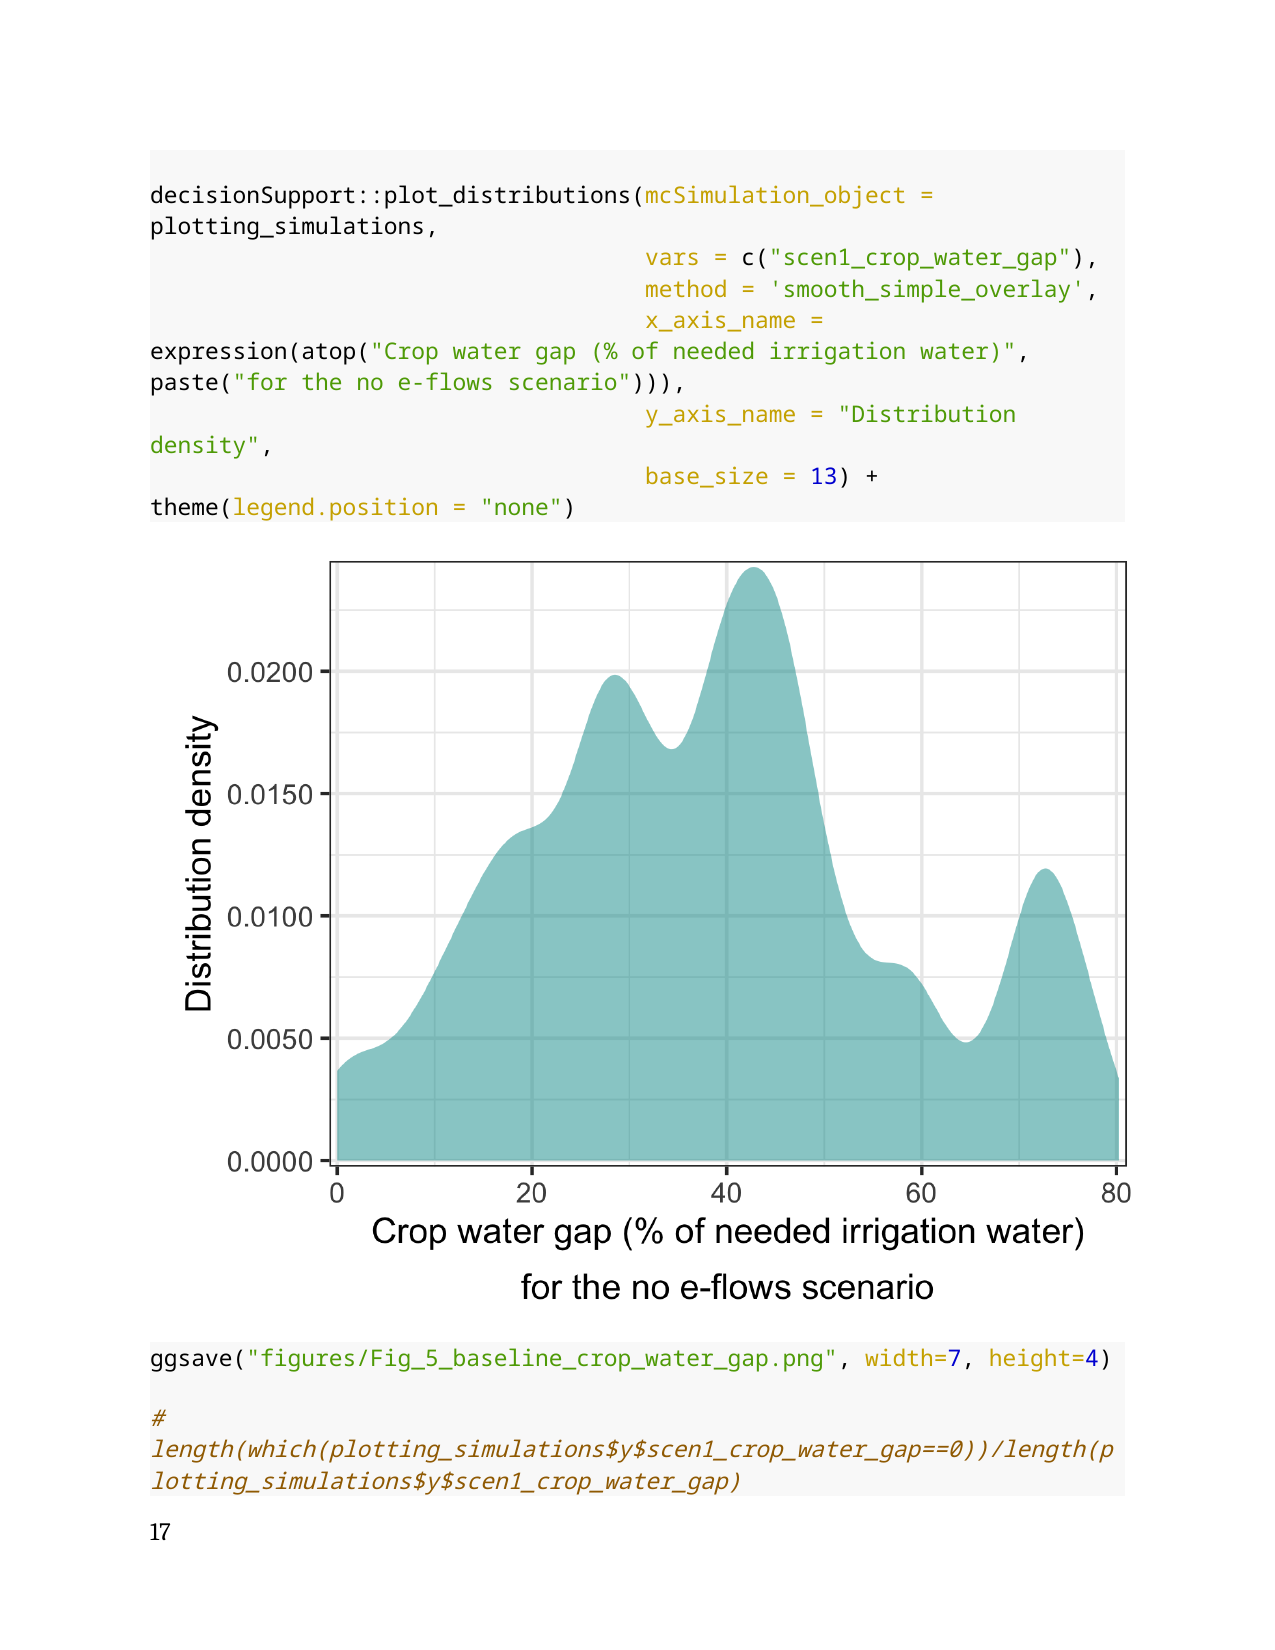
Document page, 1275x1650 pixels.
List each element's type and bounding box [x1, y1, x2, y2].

text [150, 150, 1125, 522]
picture [168, 543, 1144, 1324]
text [150, 1342, 1125, 1496]
